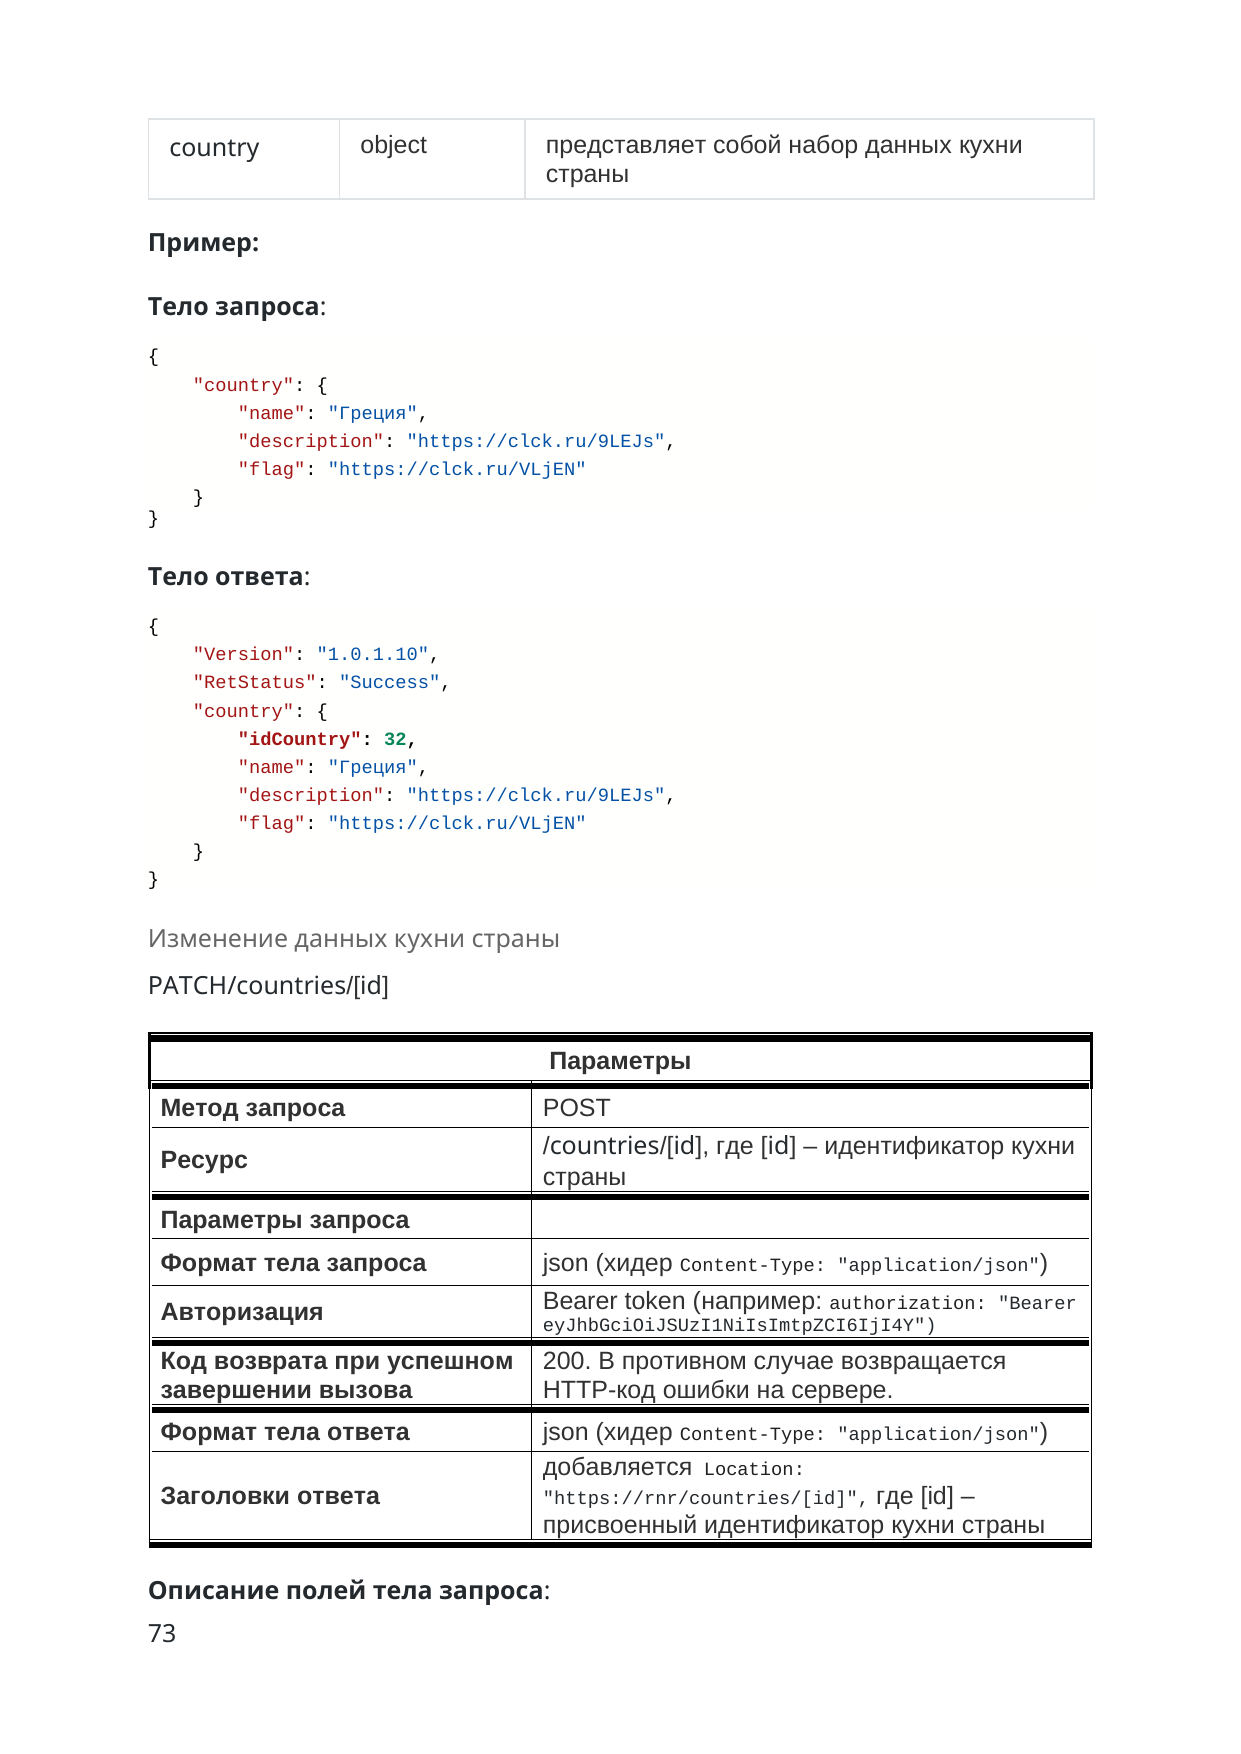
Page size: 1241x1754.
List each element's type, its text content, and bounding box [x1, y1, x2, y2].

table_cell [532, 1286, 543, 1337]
text "country": { [148, 694, 1093, 723]
table_cell Ресурс [150, 1127, 531, 1191]
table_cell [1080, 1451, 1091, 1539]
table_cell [526, 120, 1093, 198]
text Тело запроса: [148, 289, 1093, 323]
table_cell Авторизация [150, 1285, 531, 1337]
table_cell object [340, 120, 524, 198]
text "flag": "https://clck.ru/VLjEN" [148, 807, 1093, 835]
table_cell Код возврата при успешном завершении вызова [150, 1337, 531, 1403]
table_cell 200. В противном случае возвращается HTTP-код ошибки на сервере. [532, 1337, 1091, 1403]
text "idCountry": 32, [148, 723, 1093, 751]
text } [148, 835, 1093, 863]
text { [148, 340, 1093, 368]
text Пример: [148, 224, 1093, 258]
table_cell Метод запроса [150, 1084, 531, 1127]
table_header Параметры [151, 1042, 1090, 1079]
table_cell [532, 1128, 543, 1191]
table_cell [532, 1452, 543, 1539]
text "description": "https://clck.ru/9LEJs", [148, 779, 1093, 807]
table_cell Параметры запроса [150, 1191, 531, 1238]
subtitle Изменение данных кухни страны [148, 921, 1093, 954]
text "country": { [148, 368, 1093, 397]
table_cell json (хидер Content-Type: "application/json") [532, 1238, 1091, 1285]
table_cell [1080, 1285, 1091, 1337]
table_cell Формат тела запроса [150, 1238, 531, 1285]
text { [148, 610, 1093, 638]
table_cell Заголовки ответа [150, 1451, 531, 1539]
text } [148, 863, 1093, 891]
table_cell json (хидер Content-Type: "application/json") [532, 1404, 1091, 1451]
text PATCH/countries/[id] [148, 968, 1093, 1002]
text "name": "Греция", [148, 397, 1093, 425]
text Описание полей тела запроса: [148, 1573, 1093, 1607]
text "flag": "https://clck.ru/VLjEN" [148, 453, 1093, 481]
text "name": "Греция", [148, 751, 1093, 779]
table_cell Формат тела ответа [150, 1404, 531, 1451]
table_cell [532, 1191, 1091, 1238]
text Тело ответа: [148, 558, 1093, 592]
text "RetStatus": "Success", [148, 666, 1093, 694]
table_cell POST [532, 1081, 1091, 1127]
text } [148, 509, 1093, 530]
table_cell country [149, 120, 339, 198]
text } [148, 481, 1093, 509]
text "Version": "1.0.1.10", [148, 638, 1093, 666]
text "description": "https://clck.ru/9LEJs", [148, 425, 1093, 453]
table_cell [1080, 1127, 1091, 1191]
